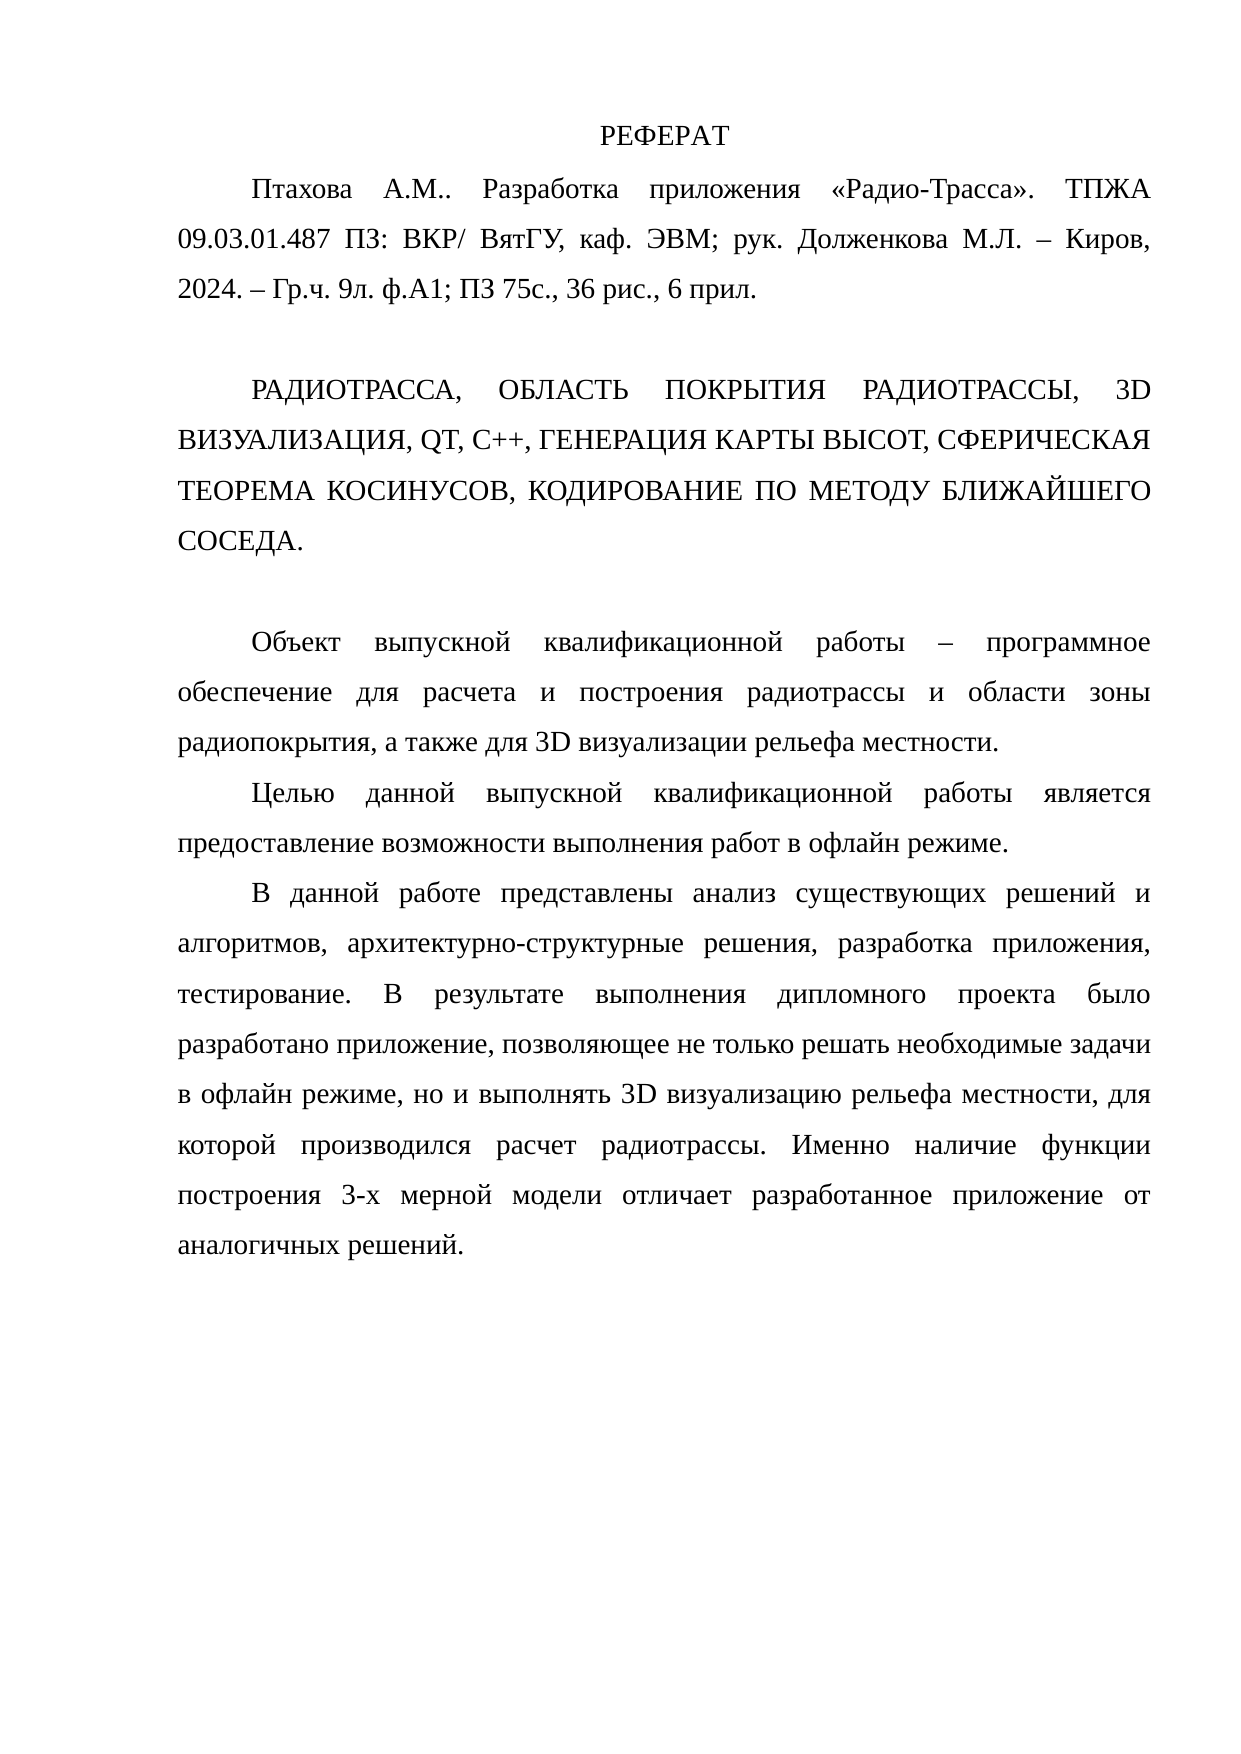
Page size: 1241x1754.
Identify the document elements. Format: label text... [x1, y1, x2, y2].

text В данной работе представлены анализ существующих решений и алгоритмов, архитектурно-структурные решения, разработка приложения, тестирование. В результате выполнения дипломного проекта было разработано приложение, позволяющее не только решать необходимые задачи в офлайн режиме, но и выполнять 3D визуализацию рельефа местности, для которой производился расчет радиотрассы. Именно наличие функции построения 3-х мерной модели отличает разработанное приложение от аналогичных решений. [177, 875, 1152, 1261]
text РАДИОТРАССА, ОБЛАСТЬ ПОКРЫТИЯ РАДИОТРАССЫ, 3D ВИЗУАЛИЗАЦИЯ, QT, C++, ГЕНЕРАЦИЯ КАРТЫ ВЫСОТ, СФЕРИЧЕСКАЯ ТЕОРЕМА КОСИНУСОВ, КОДИРОВАНИЕ ПО МЕТОДУ БЛИЖАЙШЕГО СОСЕДА. [177, 372, 1152, 557]
text РЕФЕРАТ [177, 118, 1152, 152]
text Объект выпускной квалификационной работы – программное обеспечение для расчета и построения радиотрассы и области зоны радиопокрытия, а также для 3D визуализации рельефа местности. [177, 624, 1152, 758]
text Целью данной выпускной квалификационной работы является предоставление возможности выполнения работ в офлайн режиме. [177, 775, 1152, 858]
text Птахова А.М.. Разработка приложения «Радио-Трасса». ТПЖА 09.03.01.487 ПЗ: ВКР/ ВятГУ, каф. ЭВМ; рук. Долженкова М.Л. – Киров, 2024. – Гр.ч. 9л. ф.А1; ПЗ 75с., 36 рис., 6 прил. [177, 171, 1152, 305]
